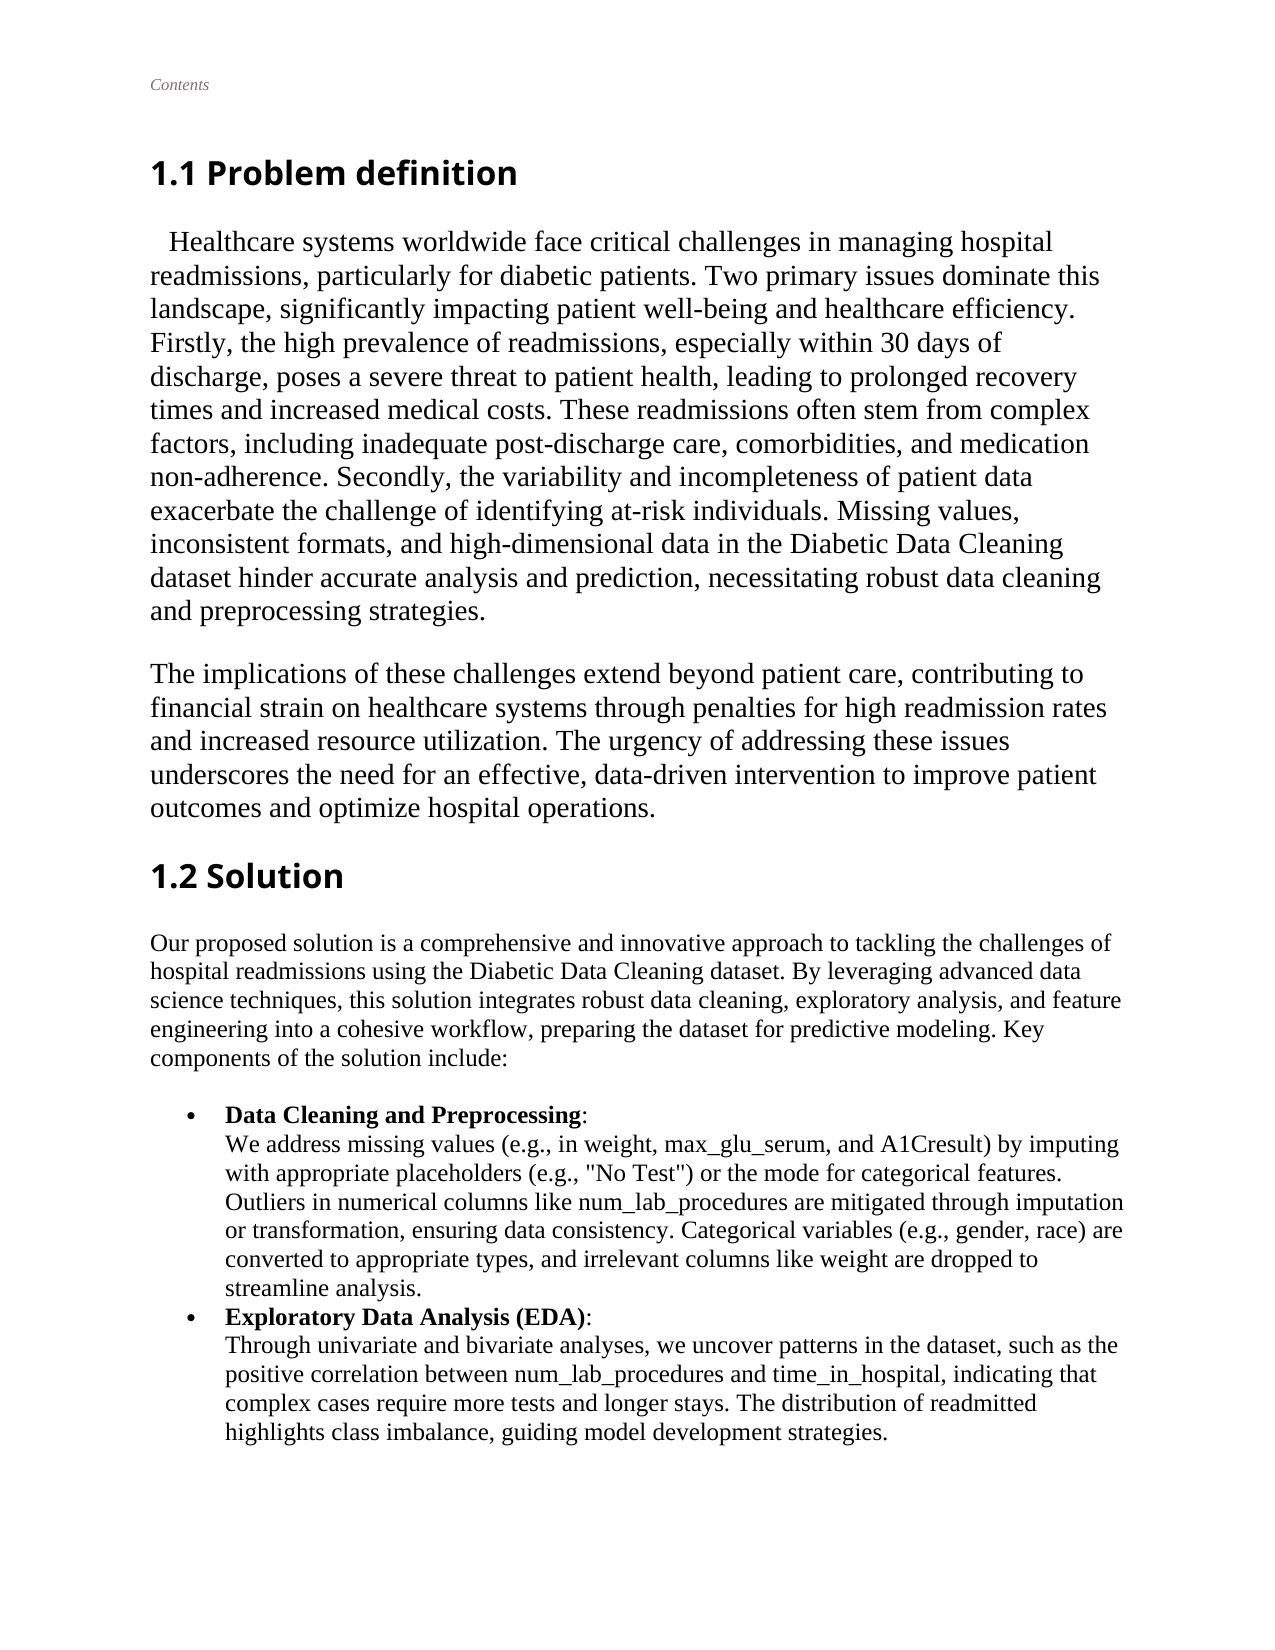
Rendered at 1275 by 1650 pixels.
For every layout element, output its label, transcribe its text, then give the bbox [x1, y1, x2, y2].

text Our proposed solution is a comprehensive and innovative approach to tackling the challenges of hospital readmissions using the Diabetic Data Cleaning dataset. By leveraging advanced data science techniques, this solution integrates robust data cleaning, exploratory analysis, and feature engineering into a cohesive workflow, preparing the dataset for predictive modeling. Key components of the solution include: [150, 928, 1125, 1071]
list Data Cleaning and Preprocessing: We address missing values (e.g., in weight, max_glu_serum, and A1Cresult) by imputing with appropriate placeholders (e.g., "No Test") or the mode for categorical features. Outliers in numerical columns like num_lab_procedures are mitigated through imputation or transformation, ensuring data consistency. Categorical variables (e.g., gender, race) are converted to appropriate types, and irrelevant columns like weight are dropped to streamline analysis. [187, 1101, 1125, 1302]
list Exploratory Data Analysis (EDA): Through univariate and bivariate analyses, we uncover patterns in the dataset, such as the positive correlation between num_lab_procedures and time_in_hospital, indicating that complex cases require more tests and longer stays. The distribution of readmitted highlights class imbalance, guiding model development strategies. [187, 1302, 1125, 1446]
text Healthcare systems worldwide face critical challenges in managing hospital readmissions, particularly for diabetic patients. Two primary issues dominate this landscape, significantly impacting patient well-being and healthcare efficiency. Firstly, the high prevalence of readmissions, especially within 30 days of discharge, poses a severe threat to patient health, leading to prolonged recovery times and increased medical costs. These readmissions often stem from complex factors, including inadequate post-discharge care, comorbidities, and medication non-adherence. Secondly, the variability and incompleteness of patient data exacerbate the challenge of identifying at-risk individuals. Missing values, inconsistent formats, and high-dimensional data in the Diabetic Data Cleaning dataset hinder accurate analysis and prediction, necessitating robust data cleaning and preprocessing strategies. [150, 224, 1125, 627]
text The implications of these challenges extend beyond patient care, contributing to financial strain on healthcare systems through penalties for high readmission rates and increased resource utilization. The urgency of addressing these issues underscores the need for an effective, data-driven intervention to improve patient outcomes and optimize hospital operations. [150, 656, 1125, 824]
subtitle 1.1 Problem definition [150, 150, 1125, 195]
subtitle 1.2 Solution [150, 853, 1125, 898]
